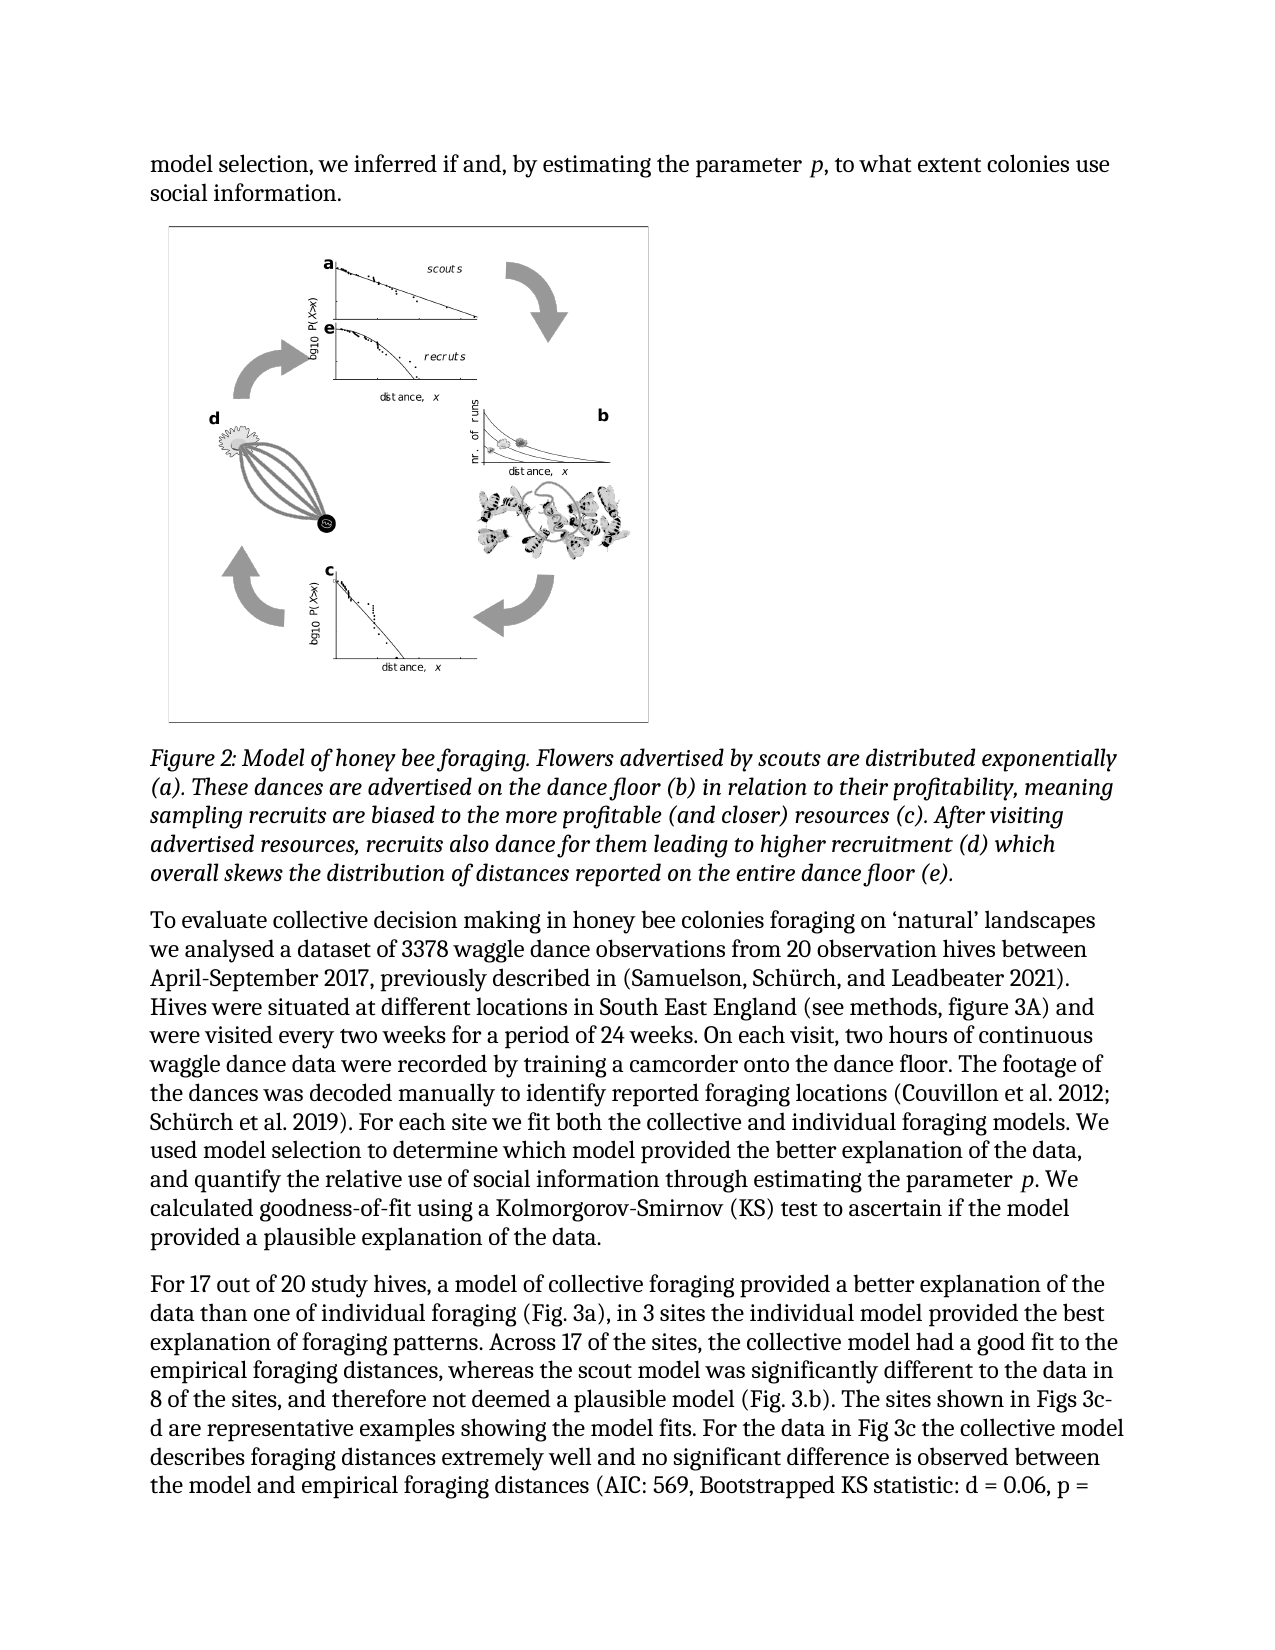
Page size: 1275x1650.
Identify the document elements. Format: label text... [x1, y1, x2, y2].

picture [168, 226, 649, 723]
text To evaluate collective decision making in honey bee colonies foraging on ‘natural’ landscapes we analysed a dataset of 3378 waggle dance observations from 20 observation hives between April-September 2017, previously described in (Samuelson, Schürch, and Leadbeater 2021). Hives were situated at different locations in South East England (see methods, figure 3A) and were visited every two weeks for a period of 24 weeks. On each visit, two hours of continuous waggle dance data were recorded by training a camcorder onto the dance floor. The footage of the dances was decoded manually to identify reported foraging locations (Couvillon et al. 2012; Schürch et al. 2019). For each site we fit both the collective and individual foraging models. We used model selection to determine which model provided the better explanation of the data, and quantify the relative use of social information through estimating the parameter . We calculated goodness-of-fit using a Kolmorgorov-Smirnov (KS) test to ascertain if the model provided a plausible explanation of the data. [150, 906, 1125, 1251]
text Figure 2: Model of honey bee foraging. Flowers advertised by scouts are distributed exponentially (a). These dances are advertised on the dance floor (b) in relation to their profitability, meaning sampling recruits are biased to the more profitable (and closer) resources (c). After visiting advertised resources, recruits also dance for them leading to higher recruitment (d) which overall skews the distribution of distances reported on the entire dance floor (e). [150, 744, 1125, 887]
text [150, 1270, 1125, 1500]
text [150, 150, 1125, 207]
